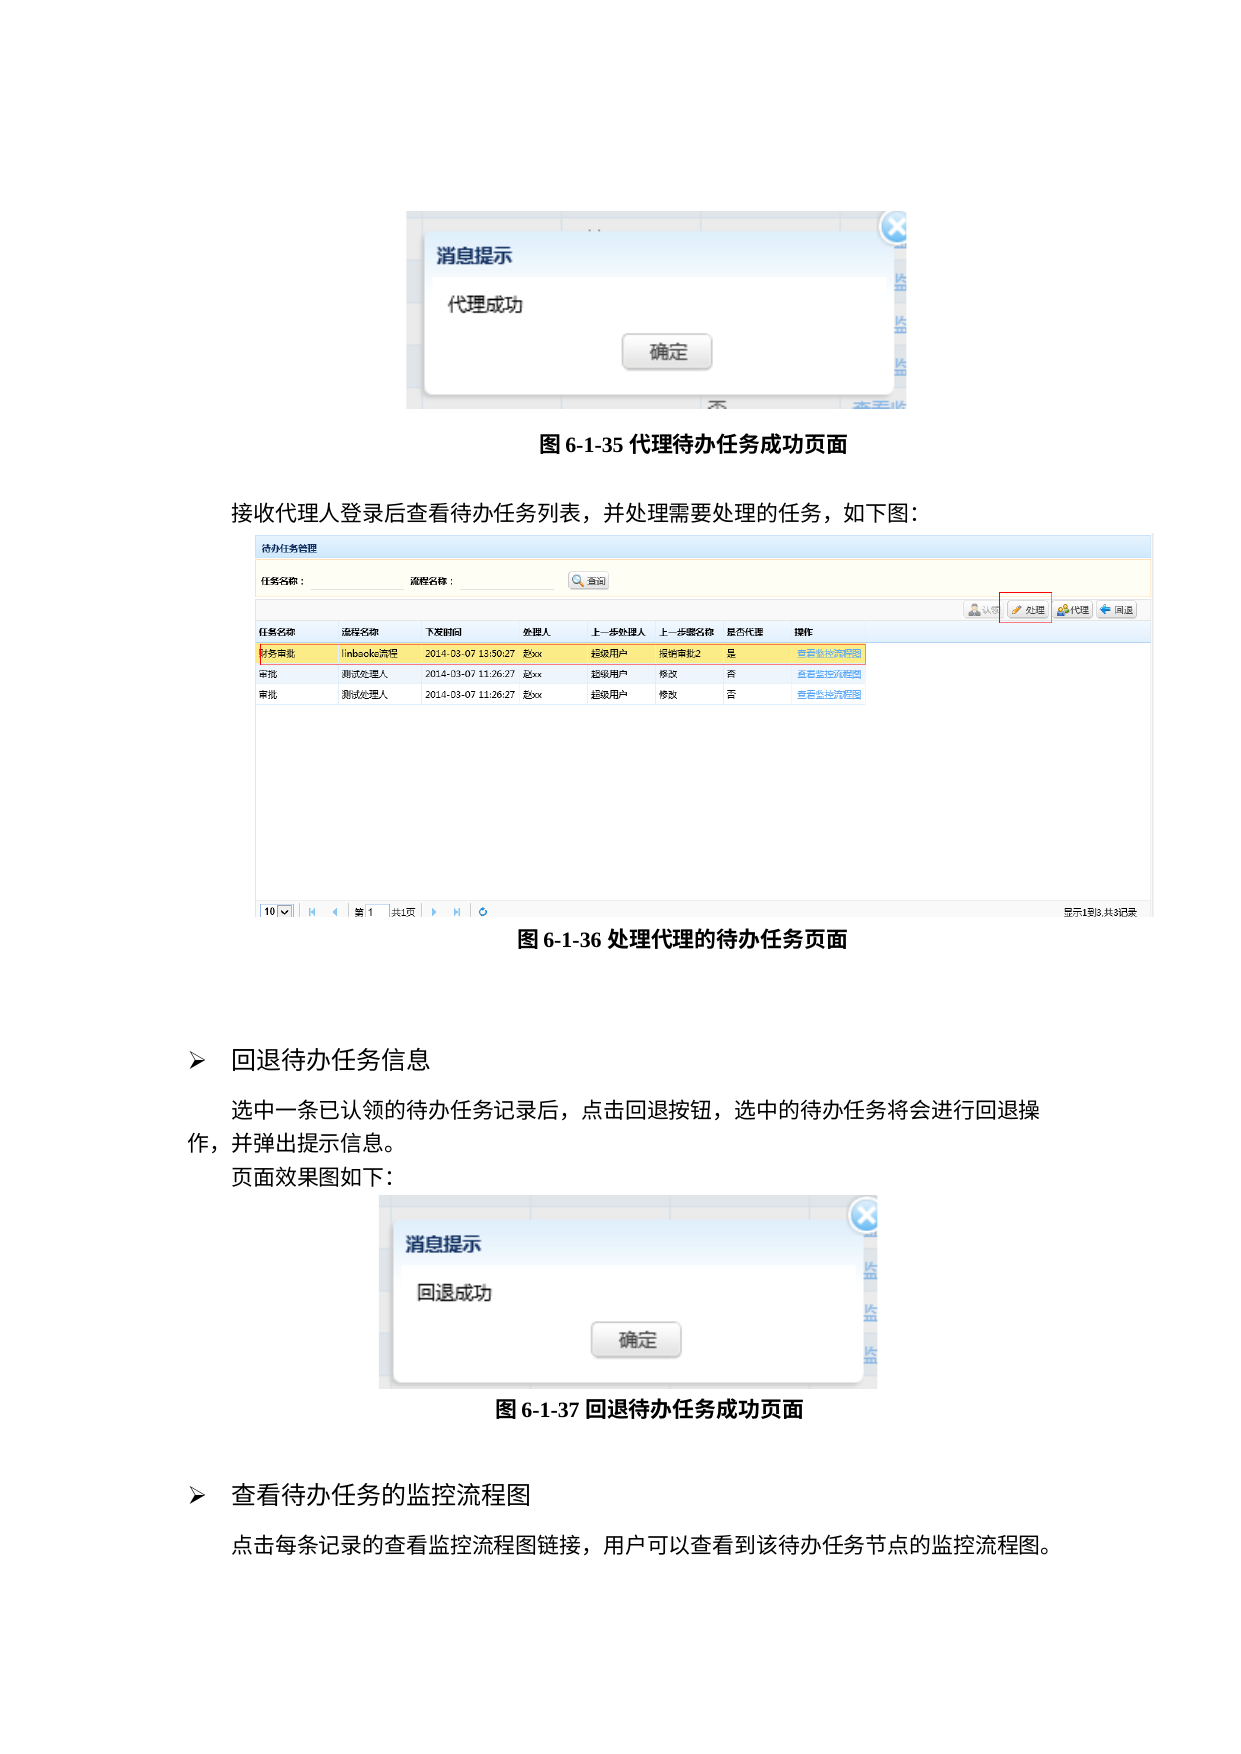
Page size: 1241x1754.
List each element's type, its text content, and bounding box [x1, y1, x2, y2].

list 查看待办任务的监控流程图 [187, 1461, 1053, 1526]
text 图6-1-35 代理待办任务成功页面 [187, 426, 1053, 459]
text 图6-1-37 回退待办任务成功页面 [187, 1392, 1053, 1424]
text 点击每条记录的查看监控流程图链接，用户可以查看到该待办任务节点的监控流程图。 [187, 1528, 1053, 1560]
text 图6-1-36 处理代理的待办任务页面 [187, 922, 1053, 954]
picture [406, 211, 907, 409]
text 选中一条已认领的待办任务记录后，点击回退按钮，选中的待办任务将会进行回退操作，并弹出提示信息。 [187, 1093, 1053, 1158]
text 页面效果图如下： [187, 1160, 1053, 1192]
list 回退待办任务信息 [187, 1026, 1053, 1091]
text 接收代理人登录后查看待办任务列表，并处理需要处理的任务，如下图： [187, 495, 1053, 528]
picture [253, 533, 1154, 917]
picture [378, 1195, 878, 1389]
